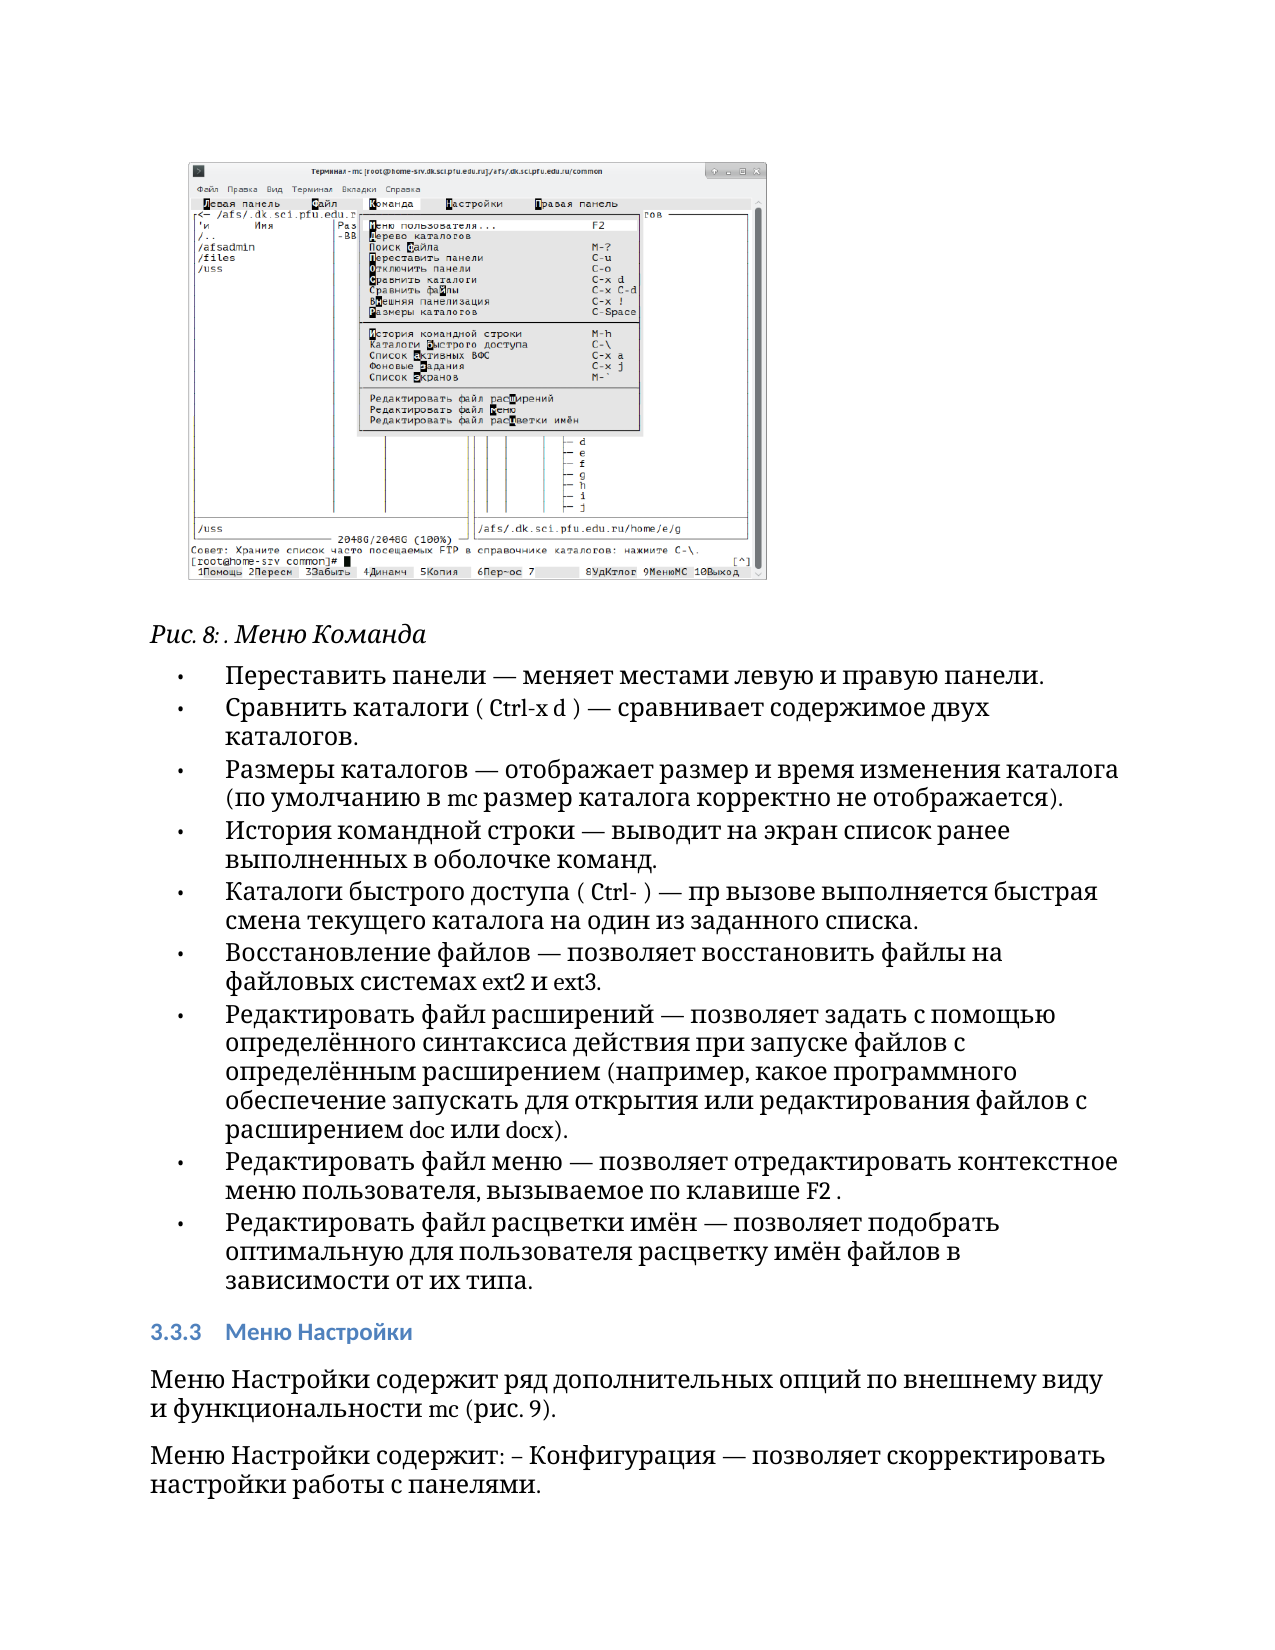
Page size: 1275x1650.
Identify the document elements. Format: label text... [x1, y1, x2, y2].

list Размеры каталогов — отображает размер и время изменения каталога (по умолчанию в mc размер каталога корректно не отображается). [175, 756, 1125, 813]
list Каталоги быстрого доступа ( Ctrl- ) — пр вызове выполняется быстрая смена текущего каталога на один из заданного списка. [175, 878, 1125, 936]
list Восстановление файлов — позволяет восстановить файлы на файловых системах ext2 и ext3. [175, 939, 1125, 997]
text Меню Настройки содержит: – Конфигурация — позволяет скорректировать настройки работы с панелями. [150, 1442, 1125, 1499]
list Редактировать файл расцветки имён — позволяет подобрать оптимальную для пользователя расцветку имён файлов в зависимости от их типа. [175, 1209, 1125, 1296]
subtitle 3.3.3 Меню Настройки [150, 1316, 1125, 1347]
list Редактировать файл расширений — позволяет задать с помощью определённого синтаксиса действия при запуске файлов с определённым расширением (например, какое программного обеспечение запускать для открытия или редактирования файлов с расширением doc или docx). [175, 1001, 1125, 1144]
text Меню Настройки содержит ряд дополнительных опций по внешнему виду и функциональности mc (рис. 9). [150, 1366, 1125, 1423]
list Редактировать файл меню — позволяет отредактировать контекстное меню пользователя, вызываемое по клавише F2 . [175, 1148, 1125, 1206]
picture [168, 150, 782, 600]
list История командной строки — выводит на экран список ранее выполненных в оболочке команд. [175, 817, 1125, 874]
text Рис. 8: . Меню Команда [150, 621, 1125, 649]
list Переставить панели — меняет местами левую и правую панели. [175, 662, 1125, 691]
list Сравнить каталоги ( Ctrl-x d ) — сравнивает содержимое двух каталогов. [175, 694, 1125, 752]
